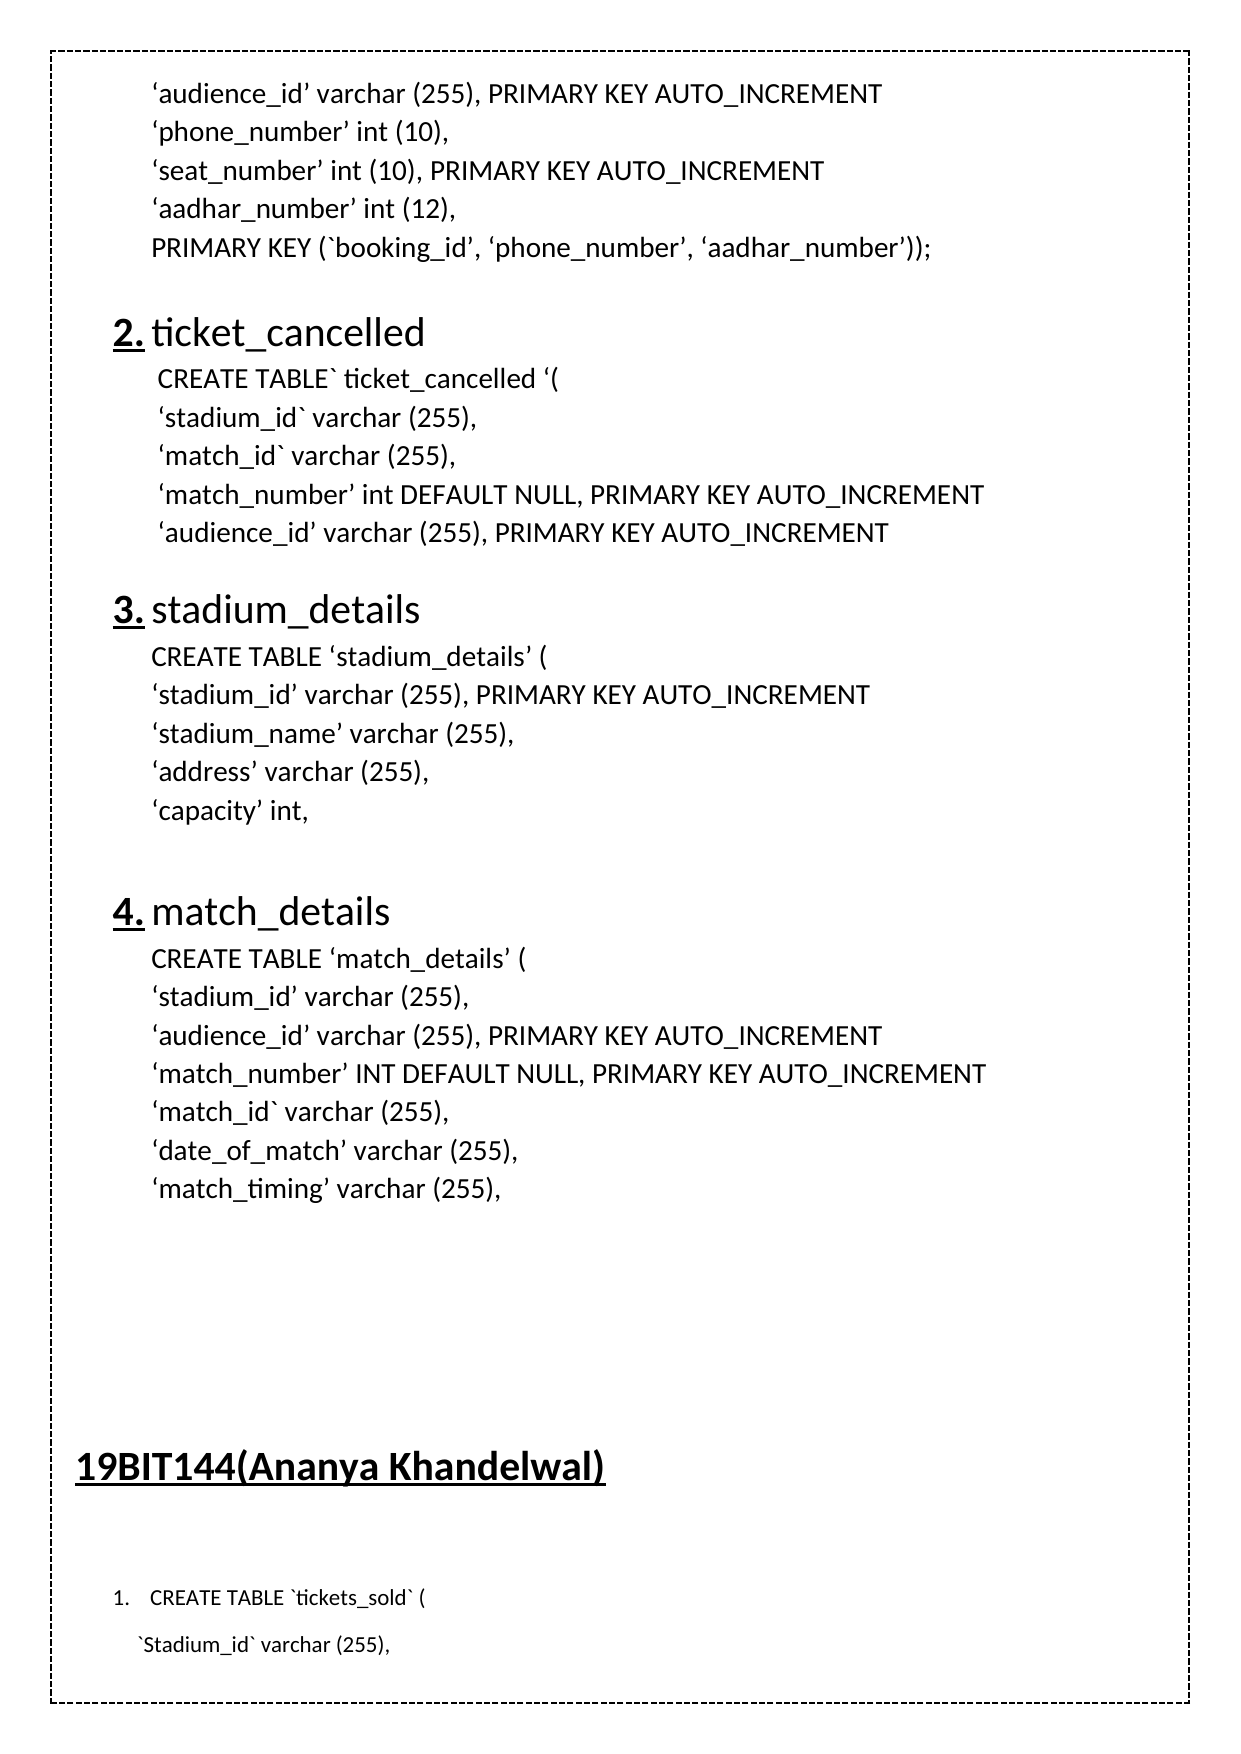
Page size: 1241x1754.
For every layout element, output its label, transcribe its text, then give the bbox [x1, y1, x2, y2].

list CREATE TABLE `tickets_sold` ( [112, 1583, 1165, 1611]
list ‘match_id` varchar (255), [151, 437, 1165, 473]
list ‘audience_id’ varchar (255), PRIMARY KEY AUTO_INCREMENT [151, 1017, 1165, 1052]
list ‘seat_number’ int (10), PRIMARY KEY AUTO_INCREMENT [151, 152, 1165, 187]
list ‘match_number’ int DEFAULT NULL, PRIMARY KEY AUTO_INCREMENT [151, 476, 1165, 511]
list ‘date_of_match’ varchar (255), [151, 1132, 1165, 1168]
text `Stadium_id` varchar (255), [75, 1630, 1165, 1658]
list match_details [112, 885, 1165, 936]
list ‘stadium_id` varchar (255), [151, 399, 1165, 434]
list ticket_cancelled [112, 306, 1165, 356]
list stadium_details [112, 583, 1165, 634]
text 19BIT144(Ananya Khandelwal) [75, 1440, 1165, 1491]
list ‘phone_number’ int (10), [151, 113, 1165, 149]
list ‘stadium_name’ varchar (255), [151, 715, 1165, 750]
list ‘stadium_id’ varchar (255), PRIMARY KEY AUTO_INCREMENT [151, 676, 1165, 712]
list ‘match_number’ INT DEFAULT NULL, PRIMARY KEY AUTO_INCREMENT [151, 1055, 1165, 1091]
list ‘audience_id’ varchar (255), PRIMARY KEY AUTO_INCREMENT [151, 75, 1165, 111]
list ‘match_id` varchar (255), [151, 1093, 1165, 1129]
list ‘stadium_id’ varchar (255), [151, 978, 1165, 1014]
list CREATE TABLE` ticket_cancelled ‘( [151, 361, 1165, 396]
list ‘address’ varchar (255), [151, 753, 1165, 789]
list ‘match_timing’ varchar (255), [151, 1170, 1165, 1206]
list ‘aadhar_number’ int (12), [151, 190, 1165, 226]
list ‘audience_id’ varchar (255), PRIMARY KEY AUTO_INCREMENT [151, 514, 1165, 550]
list ‘capacity’ int, [151, 792, 1165, 827]
list PRIMARY KEY (`booking_id’, ‘phone_number’, ‘aadhar_number’)); [151, 229, 1165, 264]
list CREATE TABLE ‘match_details’ ( [151, 940, 1165, 975]
list CREATE TABLE ‘stadium_details’ ( [151, 638, 1165, 673]
